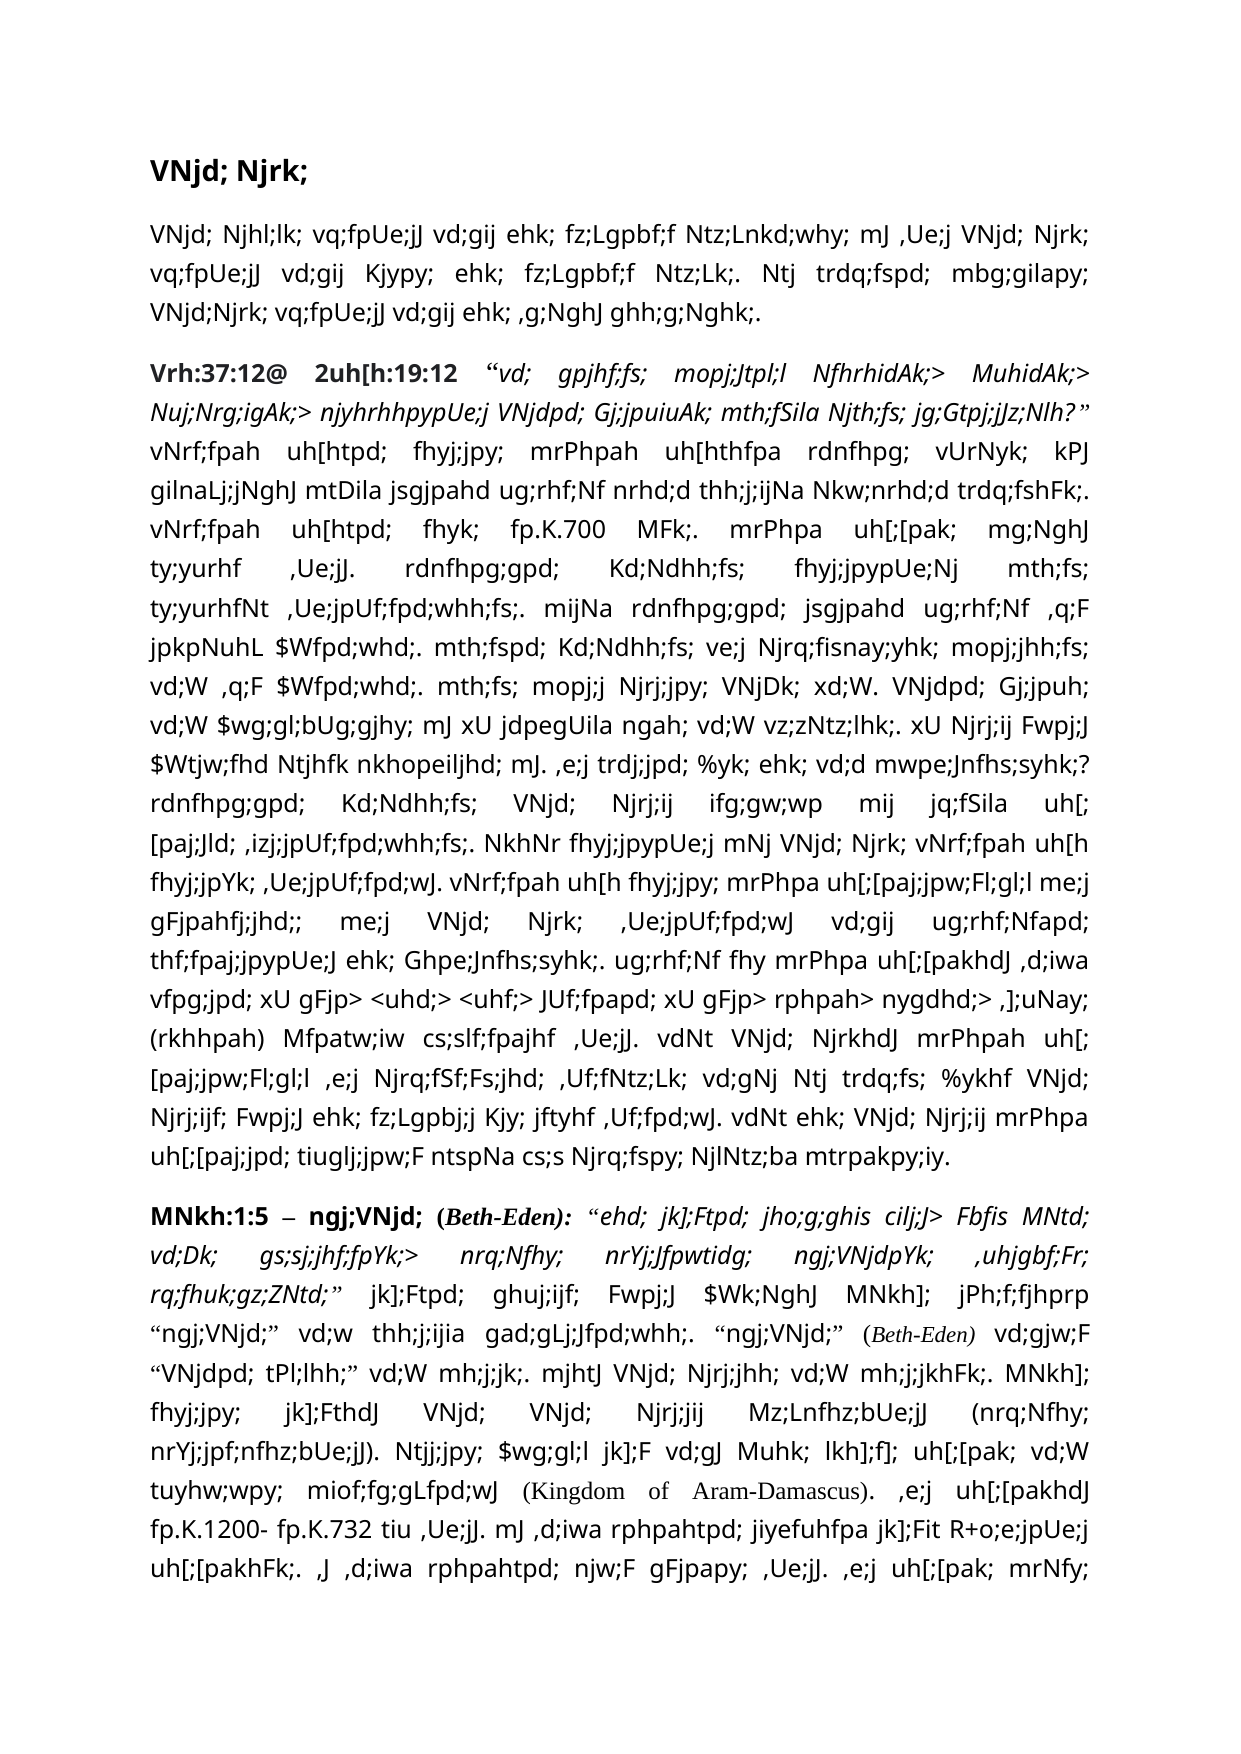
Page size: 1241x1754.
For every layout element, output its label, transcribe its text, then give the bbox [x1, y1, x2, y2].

text Vrh:37:12@ 2uh[h:19:12 “vd; gpjhf;fs; mopj;Jtpl;l NfhrhidAk;> MuhidAk;> Nuj;Nrg;igAk;> njyhrhhpypUe;j VNjdpd; Gj;jpuiuAk; mth;fSila Njth;fs; jg;Gtpj;jJz;Nlh?” vNrf;fpah uh[htpd; fhyj;jpy; mrPhpah uh[hthfpa rdnfhpg; vUrNyk; kPJ gilnaLj;jNghJ mtDila jsgjpahd ug;rhf;Nf nrhd;d thh;j;ijNa Nkw;nrhd;d trdq;fshFk;. vNrf;fpah uh[htpd; fhyk; fp.K.700 MFk;. mrPhpa uh[;[pak; mg;NghJ ty;yurhf ,Ue;jJ. rdnfhpg;gpd; Kd;Ndhh;fs; fhyj;jpypUe;Nj mth;fs; ty;yurhfNt ,Ue;jpUf;fpd;whh;fs;. mijNa rdnfhpg;gpd; jsgjpahd ug;rhf;Nf ,q;F jpkpNuhL $Wfpd;whd;. mth;fspd; Kd;Ndhh;fs; ve;j Njrq;fisnay;yhk; mopj;jhh;fs; vd;W ,q;F $Wfpd;whd;. mth;fs; mopj;j Njrj;jpy; VNjDk; xd;W. VNjdpd; Gj;jpuh; vd;W $wg;gl;bUg;gjhy; mJ xU jdpegUila ngah; vd;W vz;zNtz;lhk;. xU Njrj;ij Fwpj;J $Wtjw;fhd Ntjhfk nkhopeiljhd; mJ. ,e;j trdj;jpd; %yk; ehk; vd;d mwpe;Jnfhs;syhk;? rdnfhpg;gpd; Kd;Ndhh;fs; VNjd; Njrj;ij ifg;gw;wp mij jq;fSila uh[;[paj;Jld; ,izj;jpUf;fpd;whh;fs;. NkhNr fhyj;jpypUe;j mNj VNjd; Njrk; vNrf;fpah uh[h fhyj;jpYk; ,Ue;jpUf;fpd;wJ. vNrf;fpah uh[h fhyj;jpy; mrPhpa uh[;[paj;jpw;Fl;gl;l me;j gFjpahfj;jhd;; me;j VNjd; Njrk; ,Ue;jpUf;fpd;wJ vd;gij ug;rhf;Nfapd; thf;fpaj;jpypUe;J ehk; Ghpe;Jnfhs;syhk;. ug;rhf;Nf fhy mrPhpa uh[;[pakhdJ ,d;iwa vfpg;jpd; xU gFjp> <uhd;> <uhf;> JUf;fpapd; xU gFjp> rphpah> nygdhd;> ,];uNay; (rkhhpah) Mfpatw;iw cs;slf;fpajhf ,Ue;jJ. vdNt VNjd; NjrkhdJ mrPhpah uh[;[paj;jpw;Fl;gl;l ,e;j Njrq;fSf;Fs;jhd; ,Uf;fNtz;Lk; vd;gNj Ntj trdq;fs; %ykhf VNjd; Njrj;ijf; Fwpj;J ehk; fz;Lgpbj;j Kjy; jftyhf ,Uf;fpd;wJ. vdNt ehk; VNjd; Njrj;ij mrPhpa uh[;[paj;jpd; tiuglj;jpw;F ntspNa cs;s Njrq;fspy; NjlNtz;ba mtrpakpy;iy. [150, 355, 1090, 1173]
text VNjd; Njrk; [150, 150, 1090, 190]
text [150, 1199, 1090, 1585]
text VNjd; Njhl;lk; vq;fpUe;jJ vd;gij ehk; fz;Lgpbf;f Ntz;Lnkd;why; mJ ,Ue;j VNjd; Njrk; vq;fpUe;jJ vd;gij Kjypy; ehk; fz;Lgpbf;f Ntz;Lk;. Ntj trdq;fspd; mbg;gilapy; VNjd;Njrk; vq;fpUe;jJ vd;gij ehk; ,g;NghJ ghh;g;Nghk;. [150, 216, 1090, 329]
